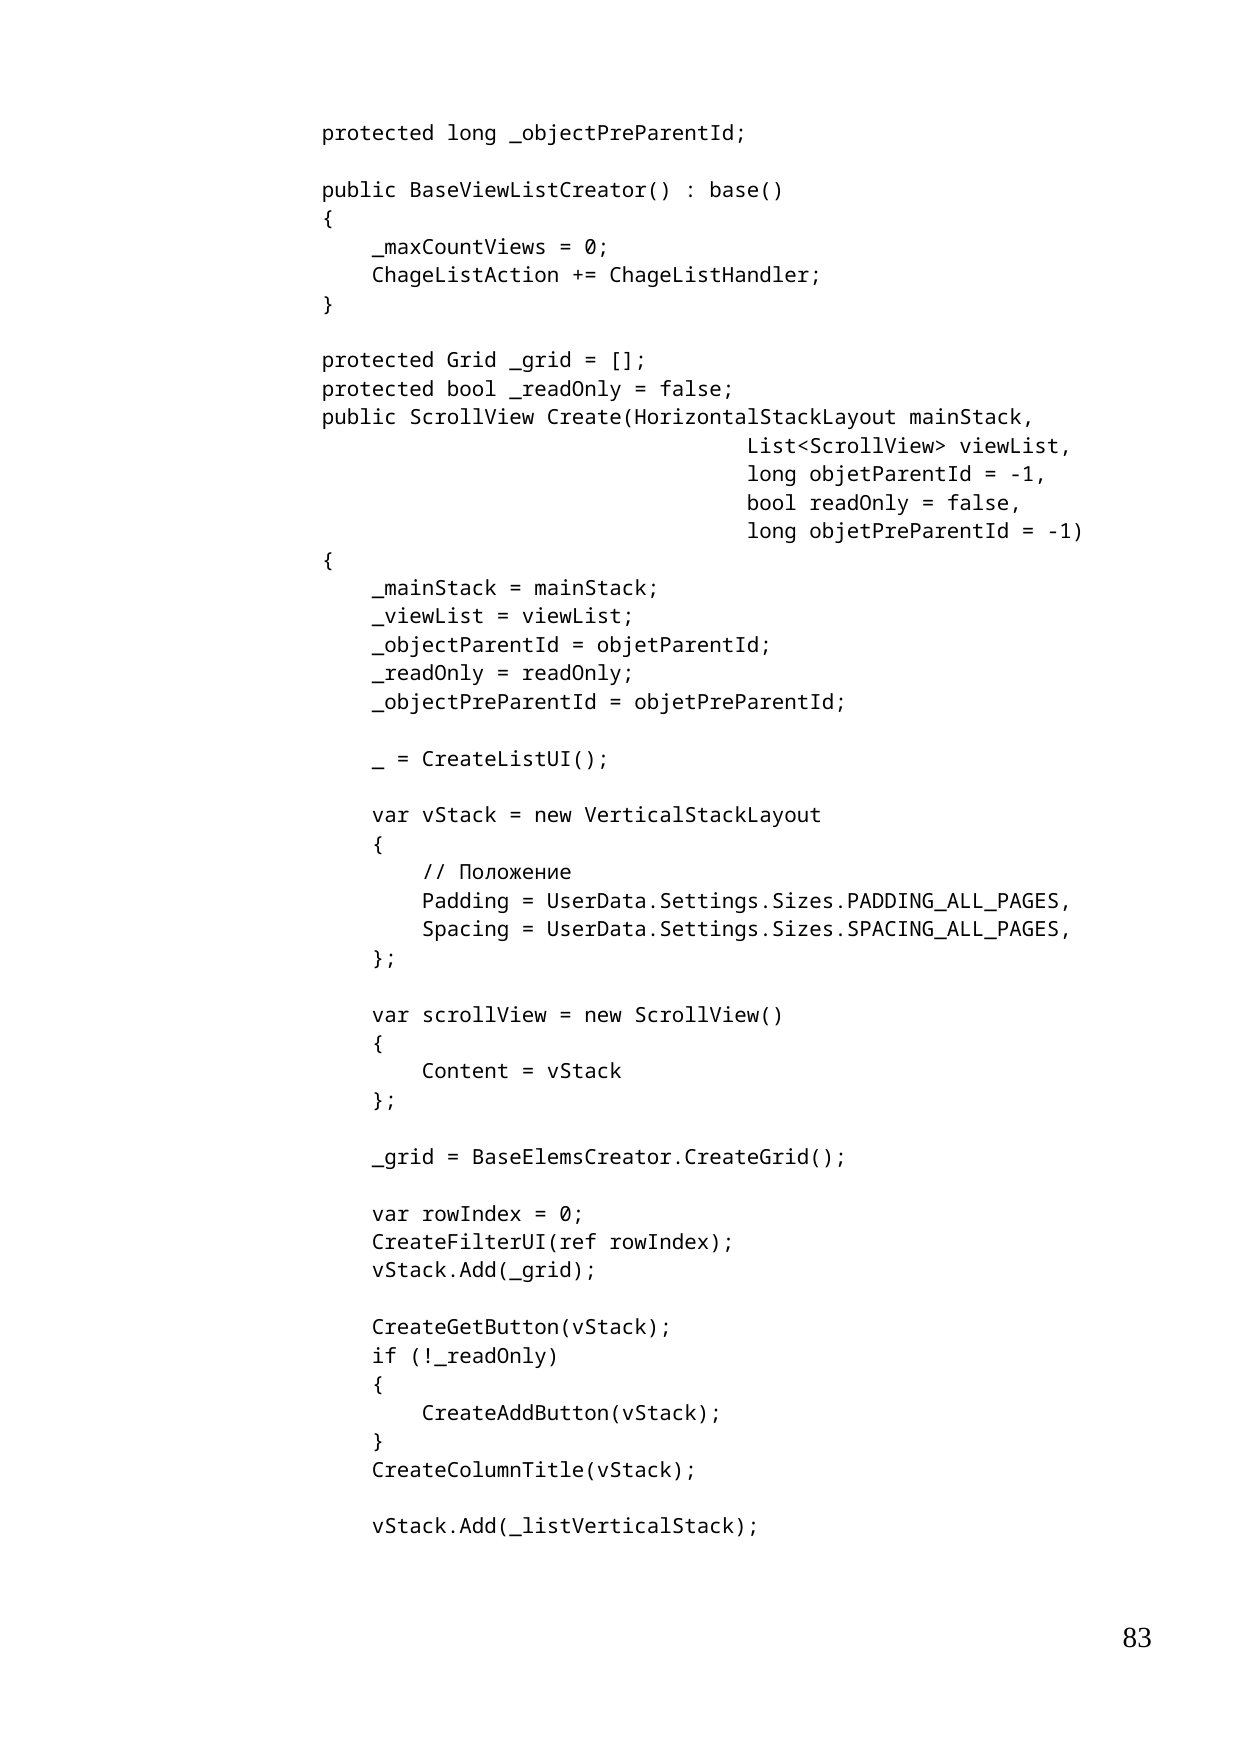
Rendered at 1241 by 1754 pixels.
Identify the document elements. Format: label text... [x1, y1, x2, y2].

text Content = vStack [148, 1057, 1152, 1085]
text }; [148, 943, 1152, 971]
text } [148, 1426, 1152, 1455]
text CreateFilterUI(ref rowIndex); [148, 1227, 1152, 1256]
text protected Grid _grid = []; [148, 346, 1152, 374]
text CreateGetButton(vStack); [148, 1312, 1152, 1341]
text Padding = UserData.Settings.Sizes.PADDING_ALL_PAGES, [148, 886, 1152, 914]
text { [148, 1369, 1152, 1398]
text public ScrollView Create(HorizontalStackLayout mainStack, [148, 402, 1152, 431]
text Spacing = UserData.Settings.Sizes.SPACING_ALL_PAGES, [148, 914, 1152, 943]
text // Положение [148, 857, 1152, 886]
text } [148, 289, 1152, 317]
text bool readOnly = false, [148, 488, 1152, 516]
text if (!_readOnly) [148, 1341, 1152, 1369]
text { [148, 203, 1152, 232]
text _viewList = viewList; [148, 602, 1152, 630]
text List<ScrollView> viewList, [148, 431, 1152, 459]
text vStack.Add(_listVerticalStack); [148, 1512, 1152, 1540]
text protected long _objectPreParentId; [148, 118, 1152, 147]
text { [148, 1028, 1152, 1057]
text var rowIndex = 0; [148, 1199, 1152, 1227]
text public BaseViewListCreator() : base() [148, 175, 1152, 203]
text long objetPreParentId = -1) [148, 516, 1152, 545]
text _objectParentId = objetParentId; [148, 630, 1152, 658]
text { [148, 829, 1152, 857]
text var scrollView = new ScrollView() [148, 1000, 1152, 1028]
text _ = CreateListUI(); [148, 744, 1152, 772]
text CreateColumnTitle(vStack); [148, 1455, 1152, 1483]
text _objectPreParentId = objetPreParentId; [148, 687, 1152, 715]
text { [148, 545, 1152, 573]
text protected bool _readOnly = false; [148, 374, 1152, 402]
text _readOnly = readOnly; [148, 658, 1152, 687]
text vStack.Add(_grid); [148, 1256, 1152, 1284]
text _maxCountViews = 0; [148, 232, 1152, 260]
text ChageListAction += ChageListHandler; [148, 260, 1152, 289]
text }; [148, 1085, 1152, 1113]
text CreateAddButton(vStack); [148, 1398, 1152, 1426]
text long objetParentId = -1, [148, 459, 1152, 488]
text var vStack = new VerticalStackLayout [148, 801, 1152, 829]
text _grid = BaseElemsCreator.CreateGrid(); [148, 1142, 1152, 1170]
text _mainStack = mainStack; [148, 573, 1152, 602]
